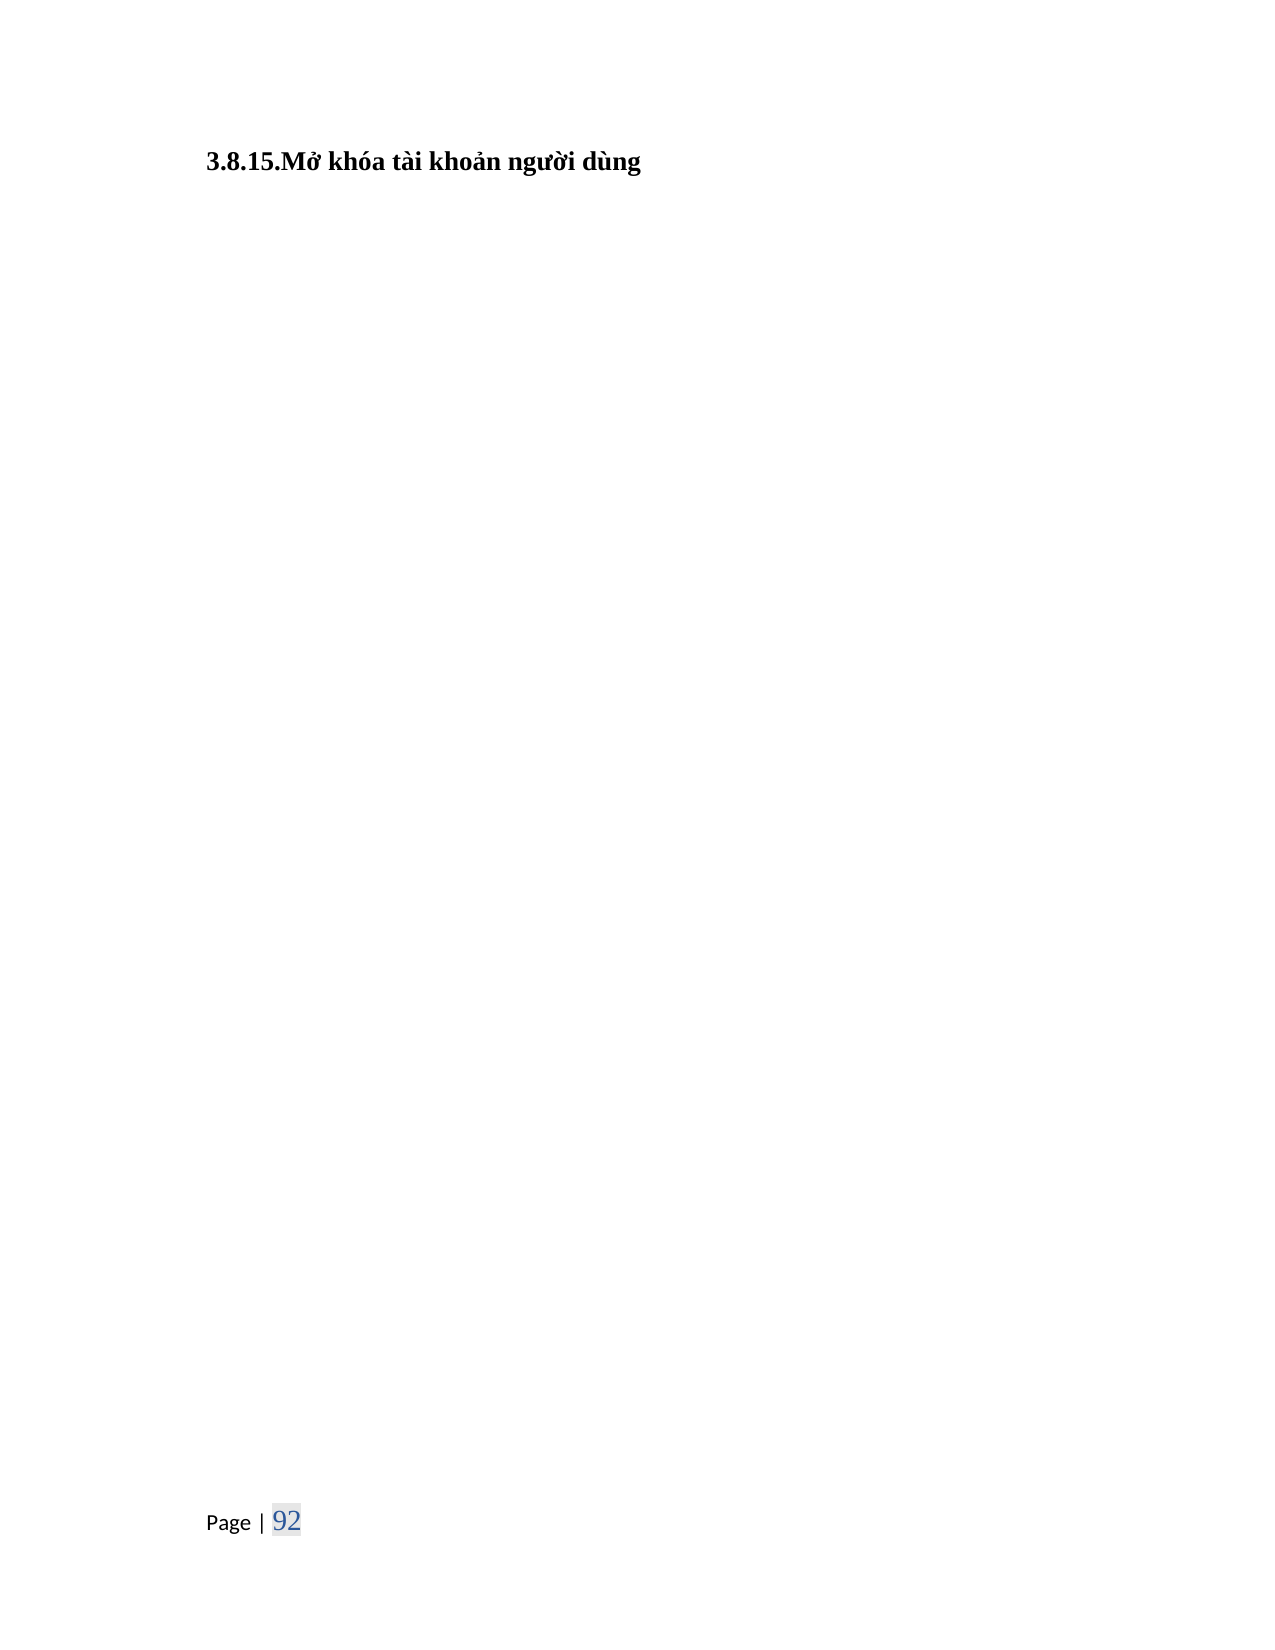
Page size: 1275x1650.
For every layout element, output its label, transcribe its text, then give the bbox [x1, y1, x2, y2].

subtitle 3.8.15.Mở khóa tài khoản người dùng [206, 150, 1187, 175]
